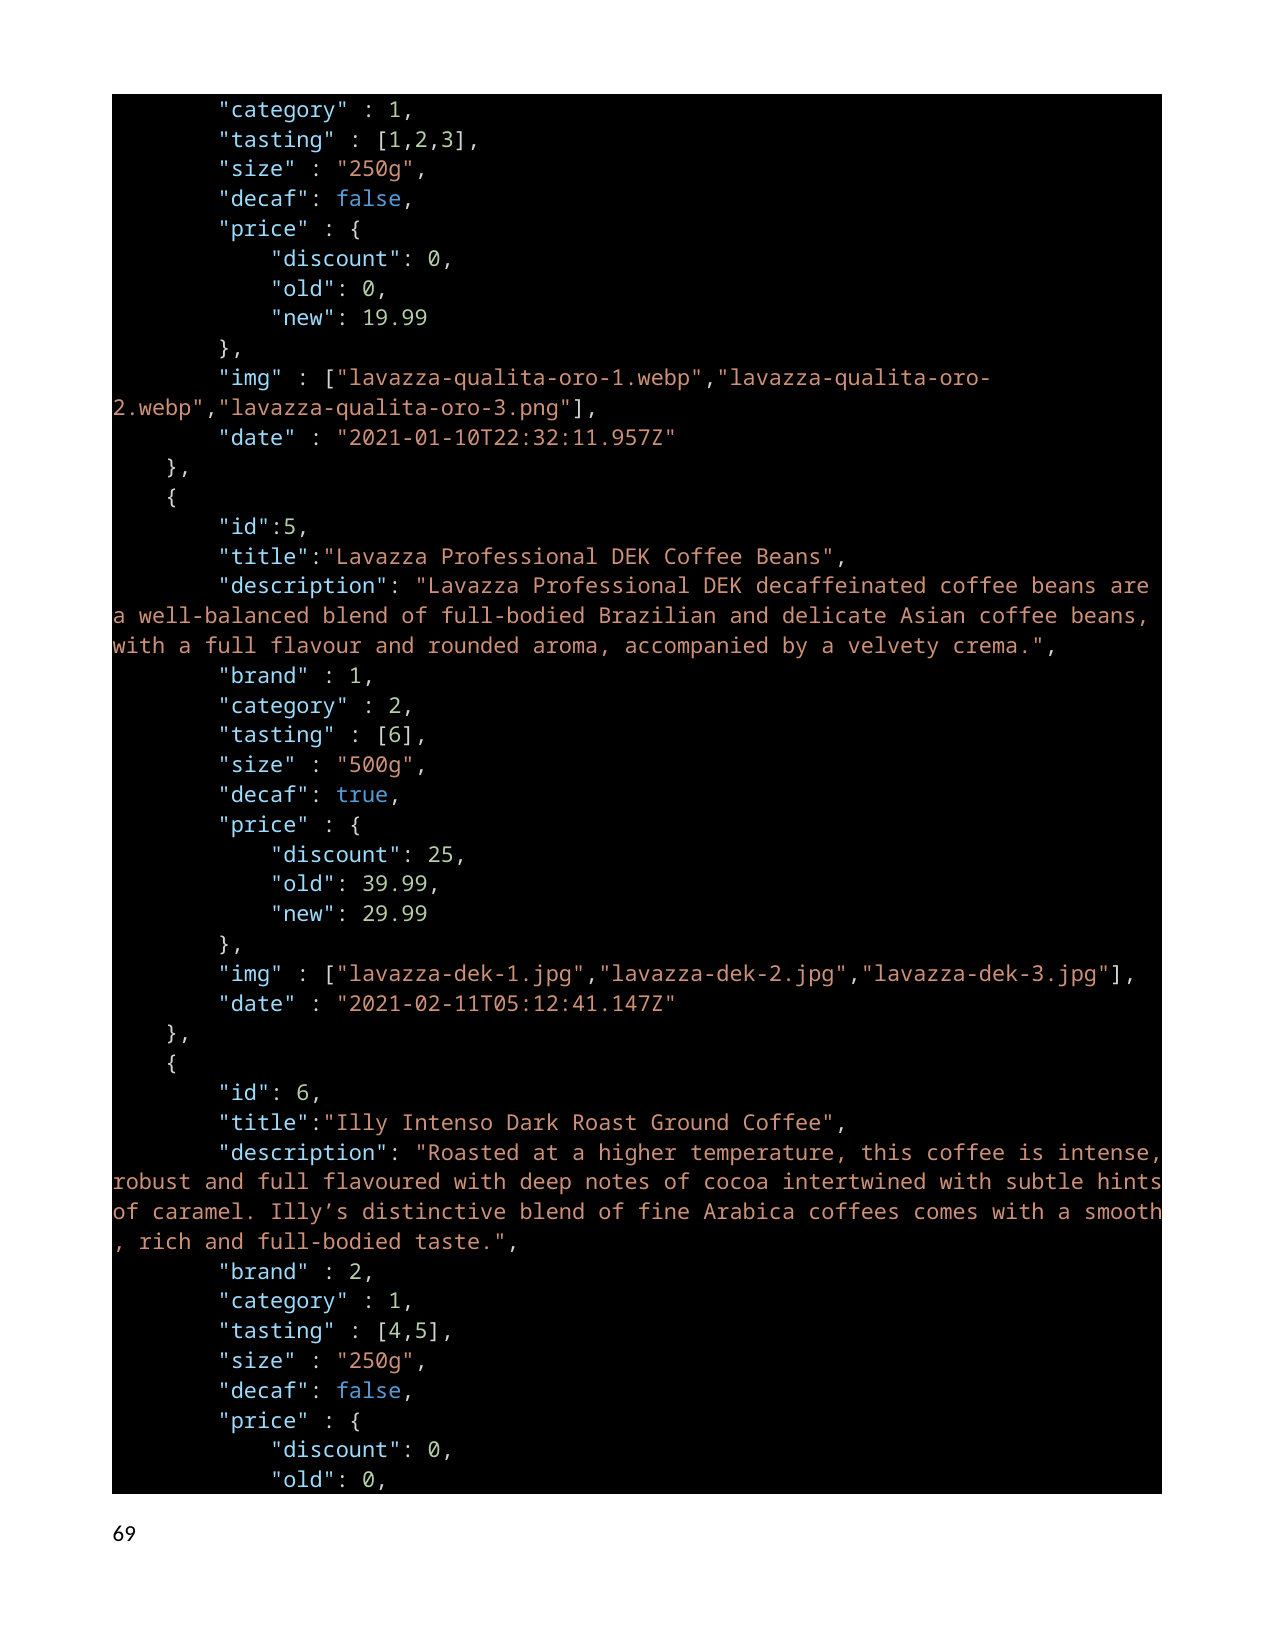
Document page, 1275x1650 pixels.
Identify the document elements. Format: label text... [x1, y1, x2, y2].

text }, [112, 451, 1162, 481]
text "size" : "250g", [112, 153, 1162, 183]
text }, [112, 332, 1162, 362]
text "category" : 2, [112, 689, 1162, 719]
text "img" : ["lavazza-qualita-oro-1.webp","lavazza-qualita-oro-2.webp","lavazza-qualita-oro-3.png"], [112, 362, 1162, 421]
text "decaf": true, [112, 779, 1162, 809]
text "old": 0, [112, 272, 1162, 302]
text "category" : 1, [112, 1285, 1162, 1315]
text "tasting" : [6], [112, 719, 1162, 749]
text "price" : { [112, 809, 1162, 838]
text { [112, 481, 1162, 511]
text }, [112, 928, 1162, 958]
text "description": "Roasted at a higher temperature, this coffee is intense, robust and full flavoured with deep notes of cocoa intertwined with subtle hints of caramel. Illy’s distinctive blend of fine Arabica coffees comes with a smooth, rich and full-bodied taste.", [112, 1136, 1162, 1256]
text "id": 6, [112, 1077, 1162, 1107]
text "old": 39.99, [112, 868, 1162, 898]
text "size" : "250g", [112, 1345, 1162, 1375]
text "size" : "500g", [112, 749, 1162, 779]
text "tasting" : [4,5], [112, 1315, 1162, 1345]
text "price" : { [112, 213, 1162, 243]
text "date" : "2021-02-11T05:12:41.147Z" [112, 987, 1162, 1017]
text "title":"Lavazza Professional DEK Coffee Beans", [112, 541, 1162, 570]
text "new": 19.99 [112, 302, 1162, 332]
text { [112, 1047, 1162, 1077]
text "brand" : 1, [112, 660, 1162, 689]
text "decaf": false, [112, 1375, 1162, 1404]
text "description": "Lavazza Professional DEK decaffeinated coffee beans are a well-balanced blend of full-bodied Brazilian and delicate Asian coffee beans, with a full flavour and rounded aroma, accompanied by a velvety crema.", [112, 570, 1162, 660]
text "price" : { [112, 1404, 1162, 1434]
text }, [112, 1017, 1162, 1047]
text "old": 0, [112, 1464, 1162, 1494]
text "id":5, [112, 511, 1162, 541]
text "discount": 0, [112, 1434, 1162, 1464]
text "discount": 25, [112, 838, 1162, 868]
text "category" : 1, [112, 94, 1162, 123]
text "decaf": false, [112, 183, 1162, 213]
text "brand" : 2, [112, 1256, 1162, 1285]
text "new": 29.99 [112, 898, 1162, 928]
text "tasting" : [1,2,3], [112, 123, 1162, 153]
text "img" : ["lavazza-dek-1.jpg","lavazza-dek-2.jpg","lavazza-dek-3.jpg"], [112, 958, 1162, 987]
text "title":"Illy Intenso Dark Roast Ground Coffee", [112, 1107, 1162, 1136]
text "discount": 0, [112, 243, 1162, 272]
text "date" : "2021-01-10T22:32:11.957Z" [112, 421, 1162, 451]
